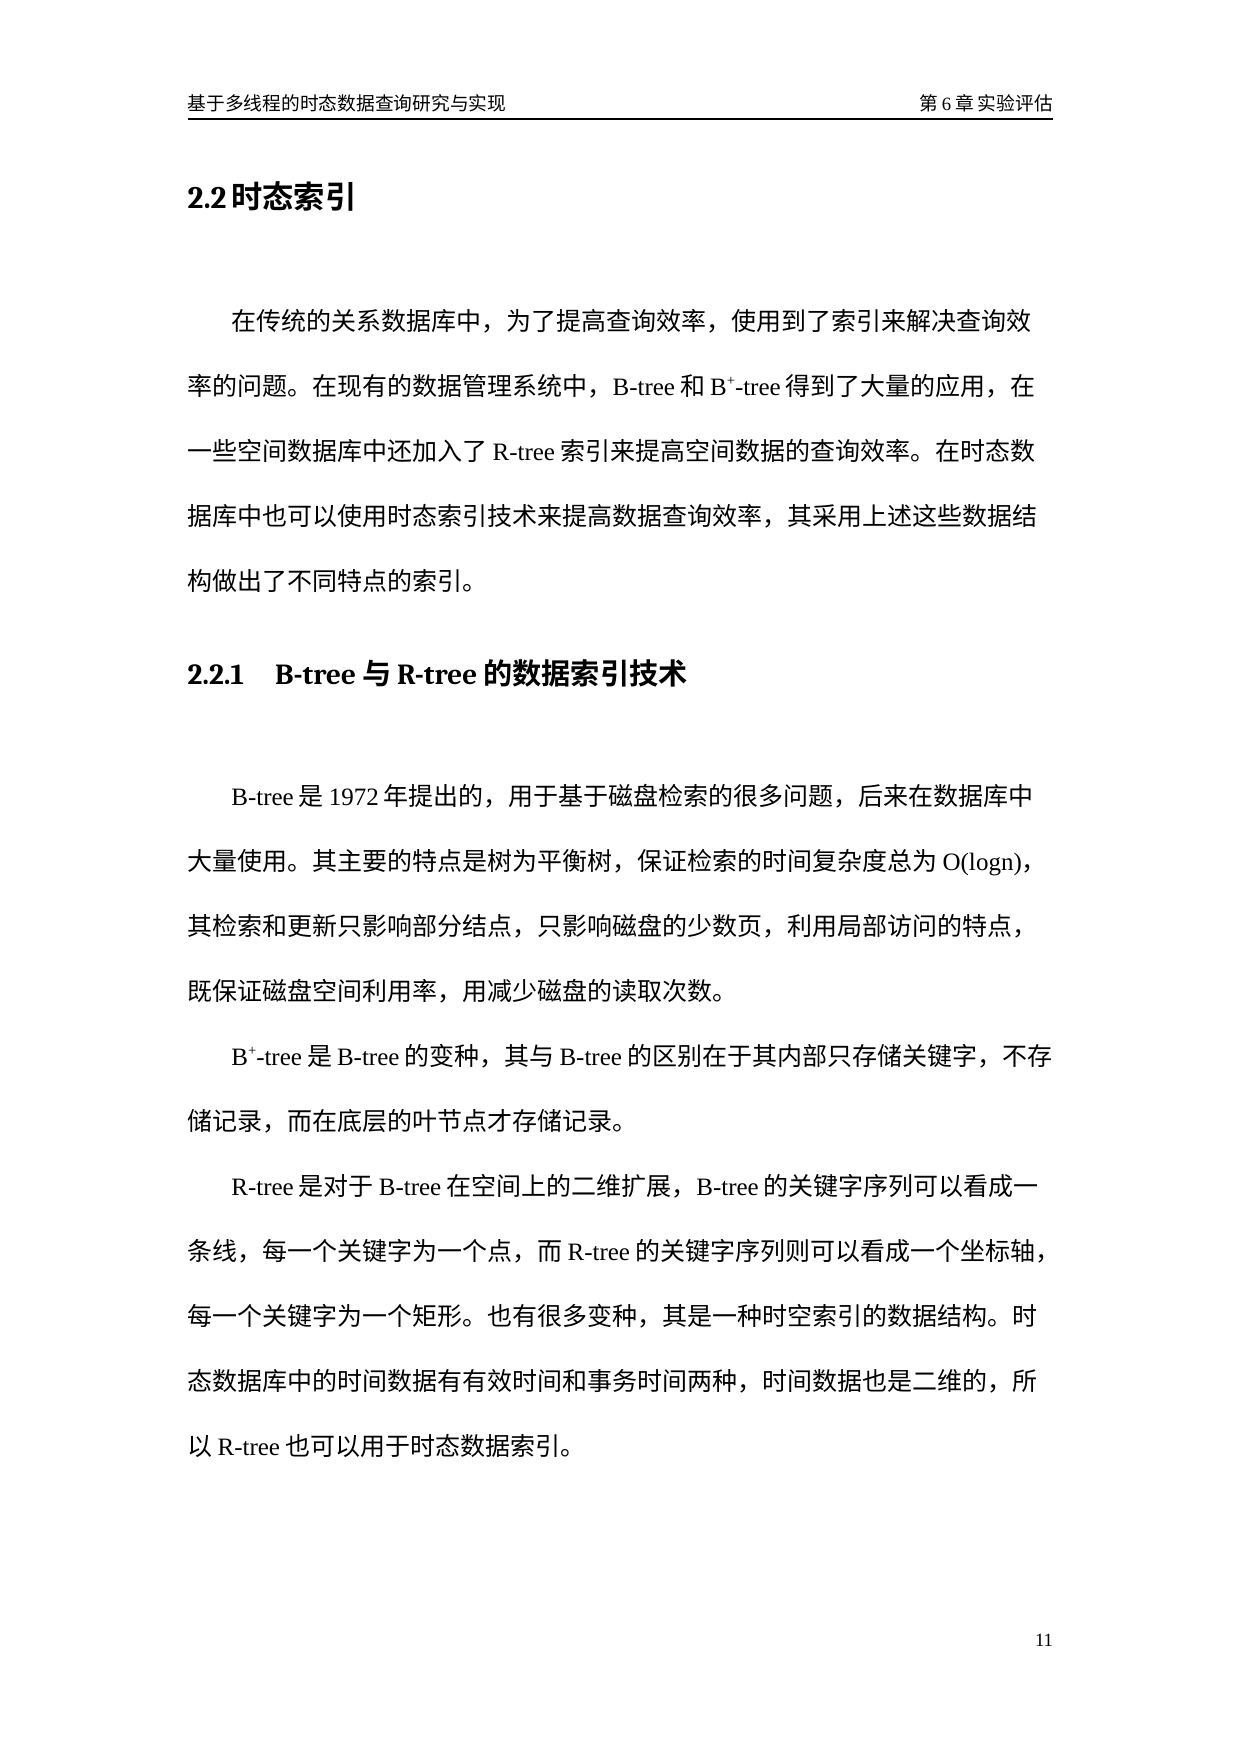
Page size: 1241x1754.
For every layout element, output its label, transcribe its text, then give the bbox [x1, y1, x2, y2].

text B-tree是1972年提出的，用于基于磁盘检索的很多问题，后来在数据库中大量使用。其主要的特点是树为平衡树，保证检索的时间复杂度总为O(logn)，其检索和更新只影响部分结点，只影响磁盘的少数页，利用局部访问的特点，既保证磁盘空间利用率，用减少磁盘的读取次数。 [187, 762, 1053, 1022]
subtitle 时态索引 [187, 162, 1053, 227]
text B+-tree是B-tree的变种，其与B-tree的区别在于其内部只存储关键字，不存储记录，而在底层的叶节点才存储记录。 [187, 1022, 1053, 1152]
text R-tree是对于B-tree在空间上的二维扩展，B-tree的关键字序列可以看成一条线，每一个关键字为一个点，而R-tree的关键字序列则可以看成一个坐标轴，每一个关键字为一个矩形。也有很多变种，其是一种时空索引的数据结构。时态数据库中的时间数据有有效时间和事务时间两种，时间数据也是二维的，所以R-tree也可以用于时态数据索引。 [187, 1152, 1053, 1477]
subtitle B-tree与R-tree的数据索引技术 [187, 639, 1053, 704]
text 在传统的关系数据库中，为了提高查询效率，使用到了索引来解决查询效率的问题。在现有的数据管理系统中，B-tree和B+-tree得到了大量的应用，在一些空间数据库中还加入了R-tree索引来提高空间数据的查询效率。在时态数据库中也可以使用时态索引技术来提高数据查询效率，其采用上述这些数据结构做出了不同特点的索引。 [187, 287, 1053, 612]
